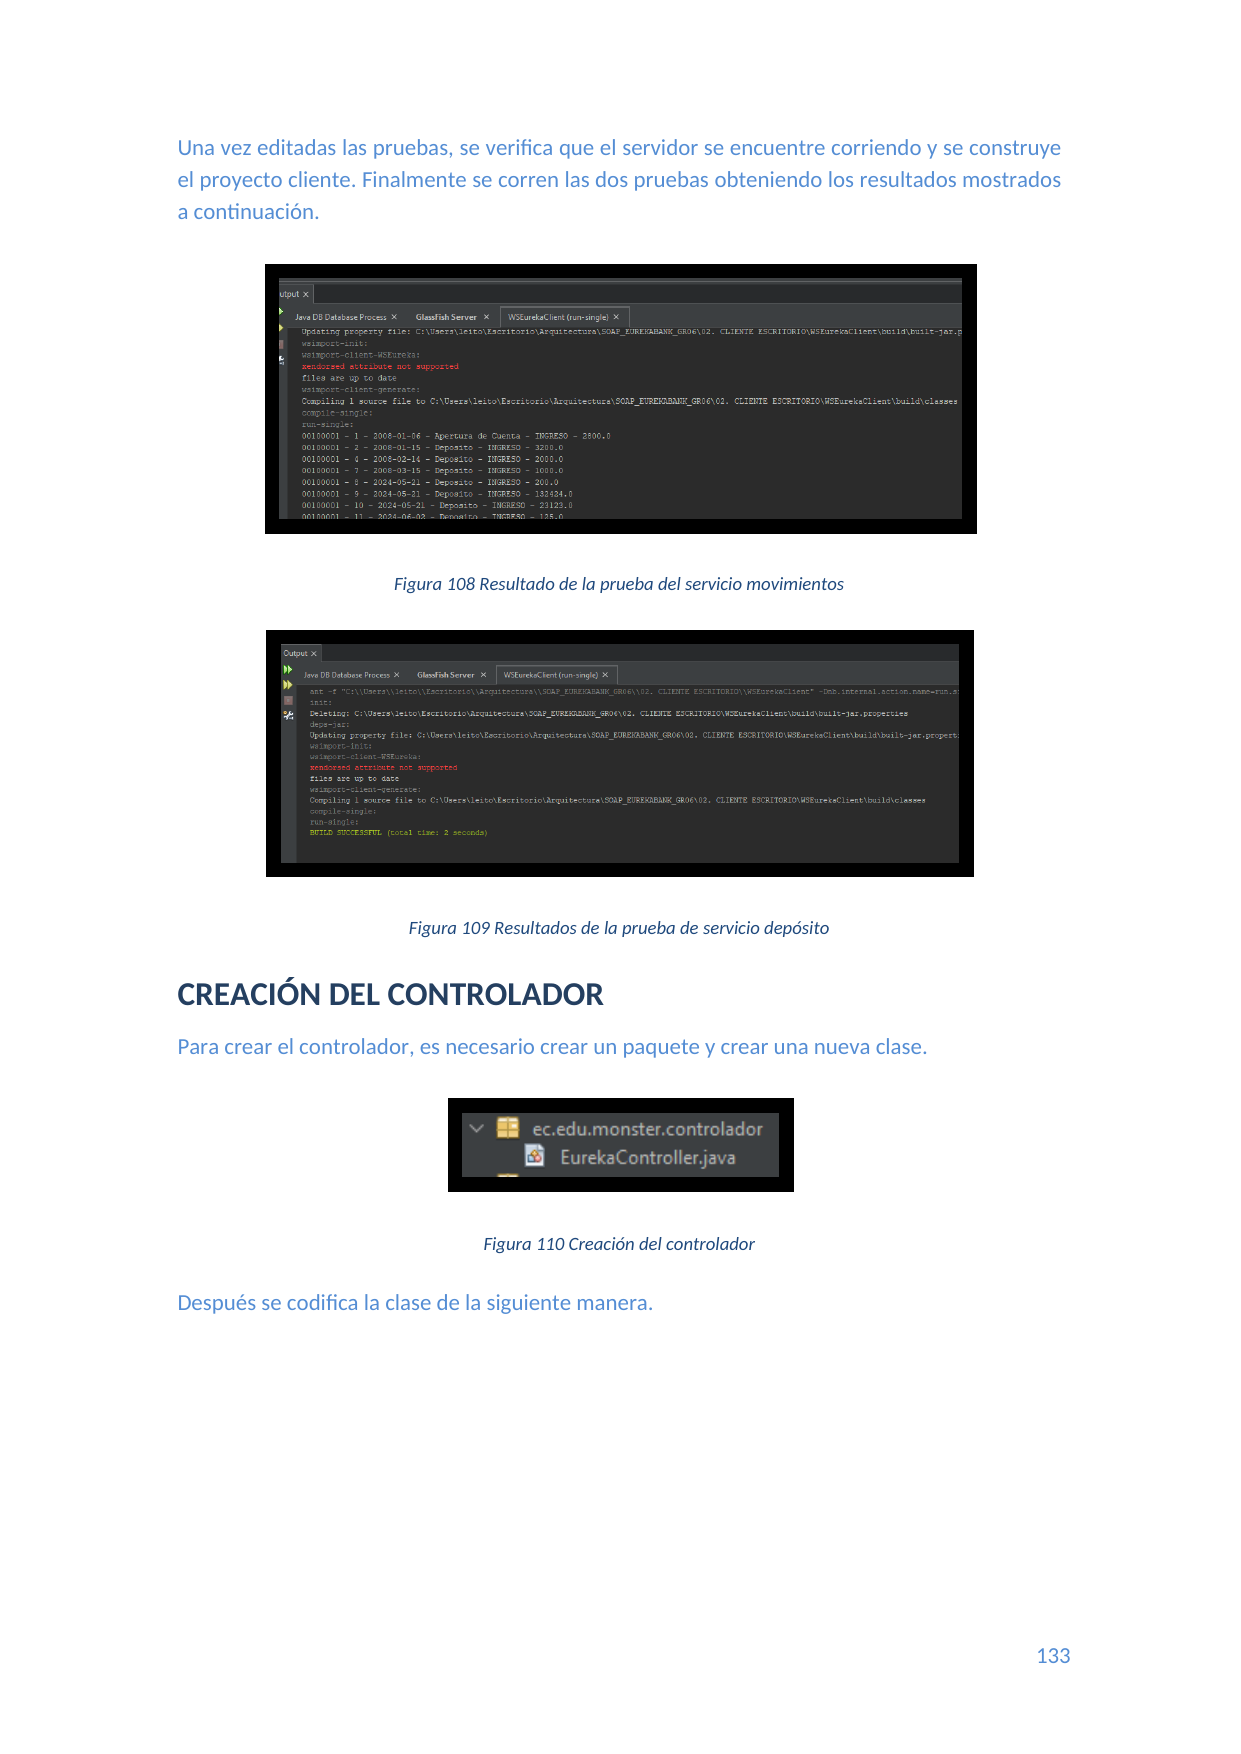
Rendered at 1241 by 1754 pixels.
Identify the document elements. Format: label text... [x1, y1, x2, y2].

text Figura 109 Resultados de la prueba de servicio depósito [177, 916, 1063, 939]
picture [462, 1113, 779, 1177]
subtitle CREACIÓN DEL CONTROLADOR [177, 973, 1063, 1013]
text Para crear el controlador, es necesario crear un paquete y crear una nueva clase. [177, 1032, 1063, 1060]
picture [281, 644, 959, 863]
text Una vez editadas las pruebas, se verifica que el servidor se encuentre corriendo y se construye el proyecto cliente. Finalmente se corren las dos pruebas obteniendo los resultados mostrados a continuación. [177, 133, 1063, 225]
text Figura 110 Creación del controlador [177, 1232, 1063, 1255]
text Figura 108 Resultado de la prueba del servicio movimientos [177, 572, 1063, 595]
text Después se codifica la clase de la siguiente manera. [177, 1288, 1063, 1316]
picture [279, 278, 962, 519]
